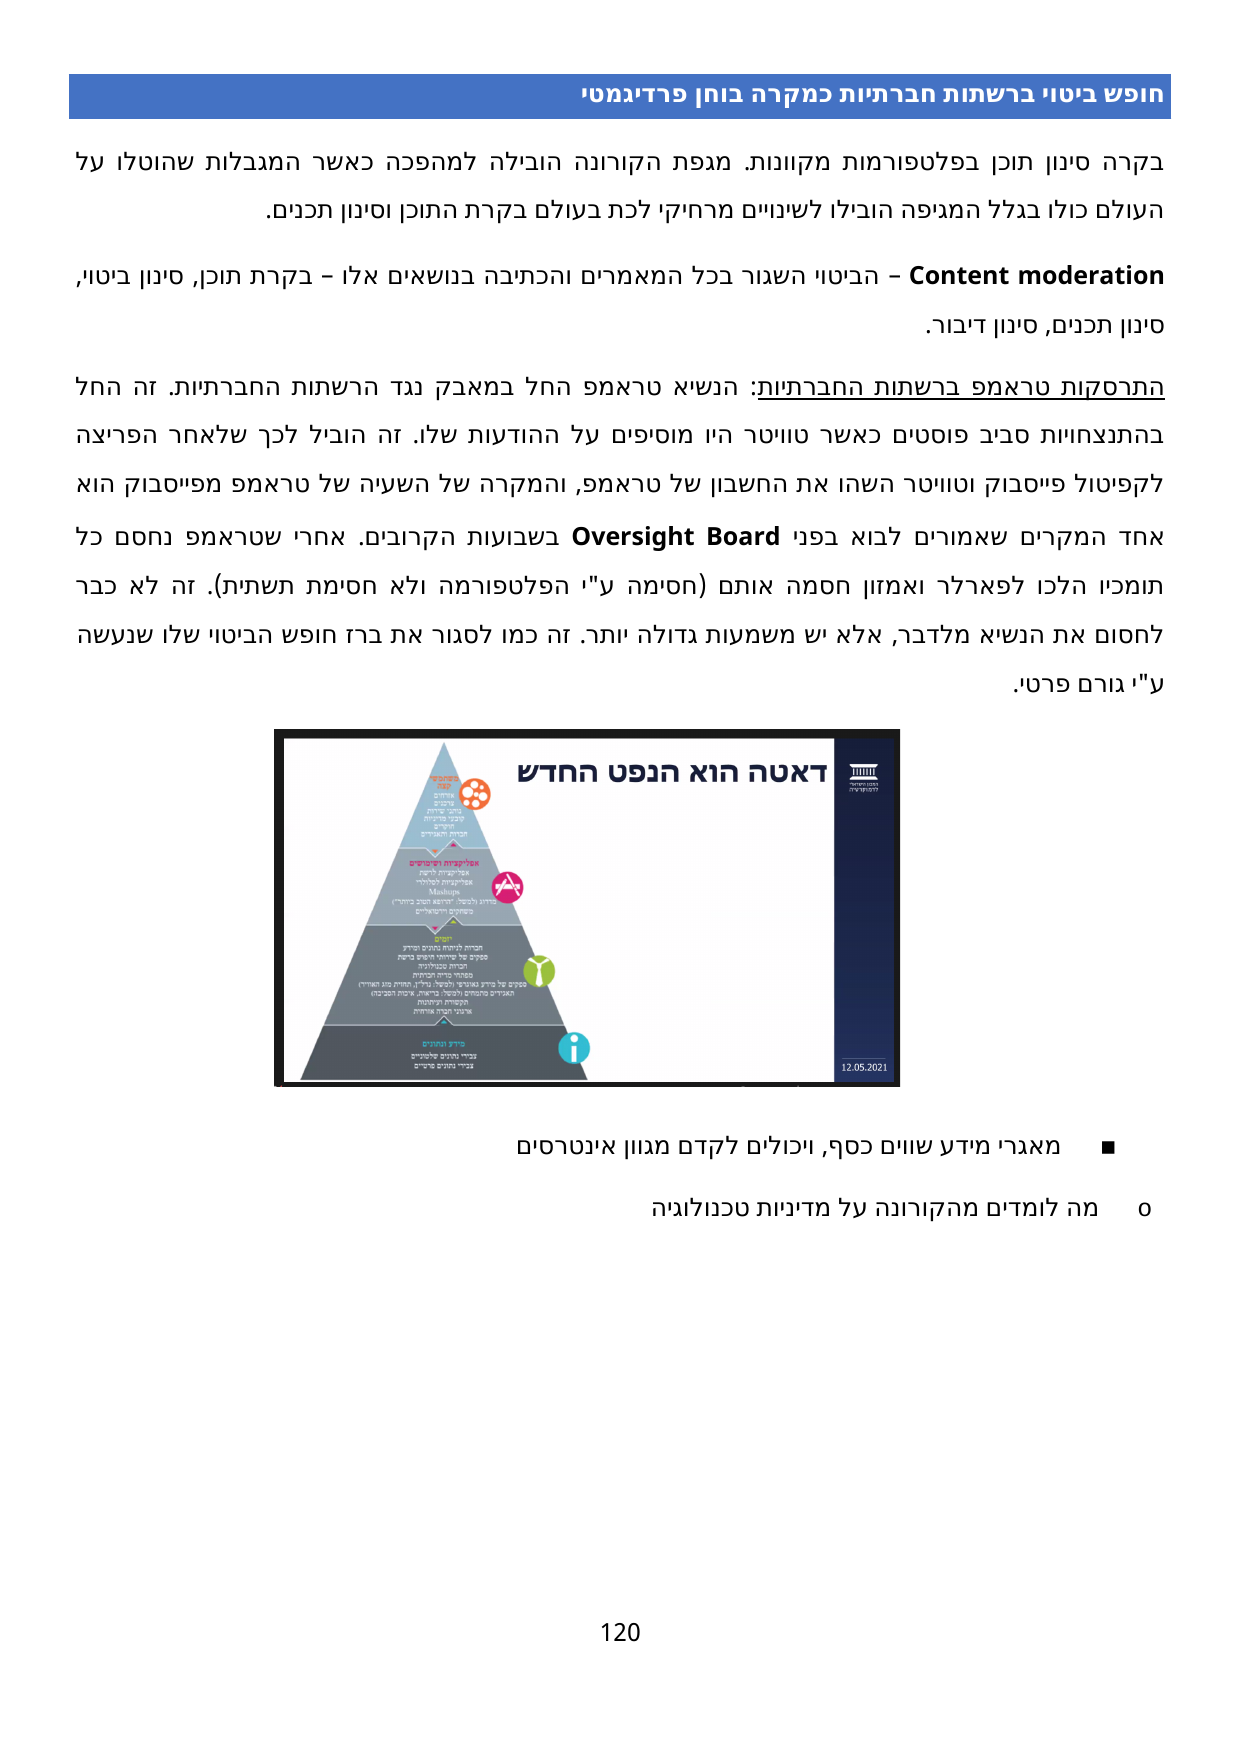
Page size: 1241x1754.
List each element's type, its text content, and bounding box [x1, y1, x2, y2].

list מאגרי מידע שווים כסף, ויכולים לקדם מגוון אינטרסים [75, 1118, 1099, 1169]
list מה לומדים מהקורונה על מדיניות טכנולוגיה [75, 1194, 1137, 1227]
picture [274, 729, 901, 1087]
